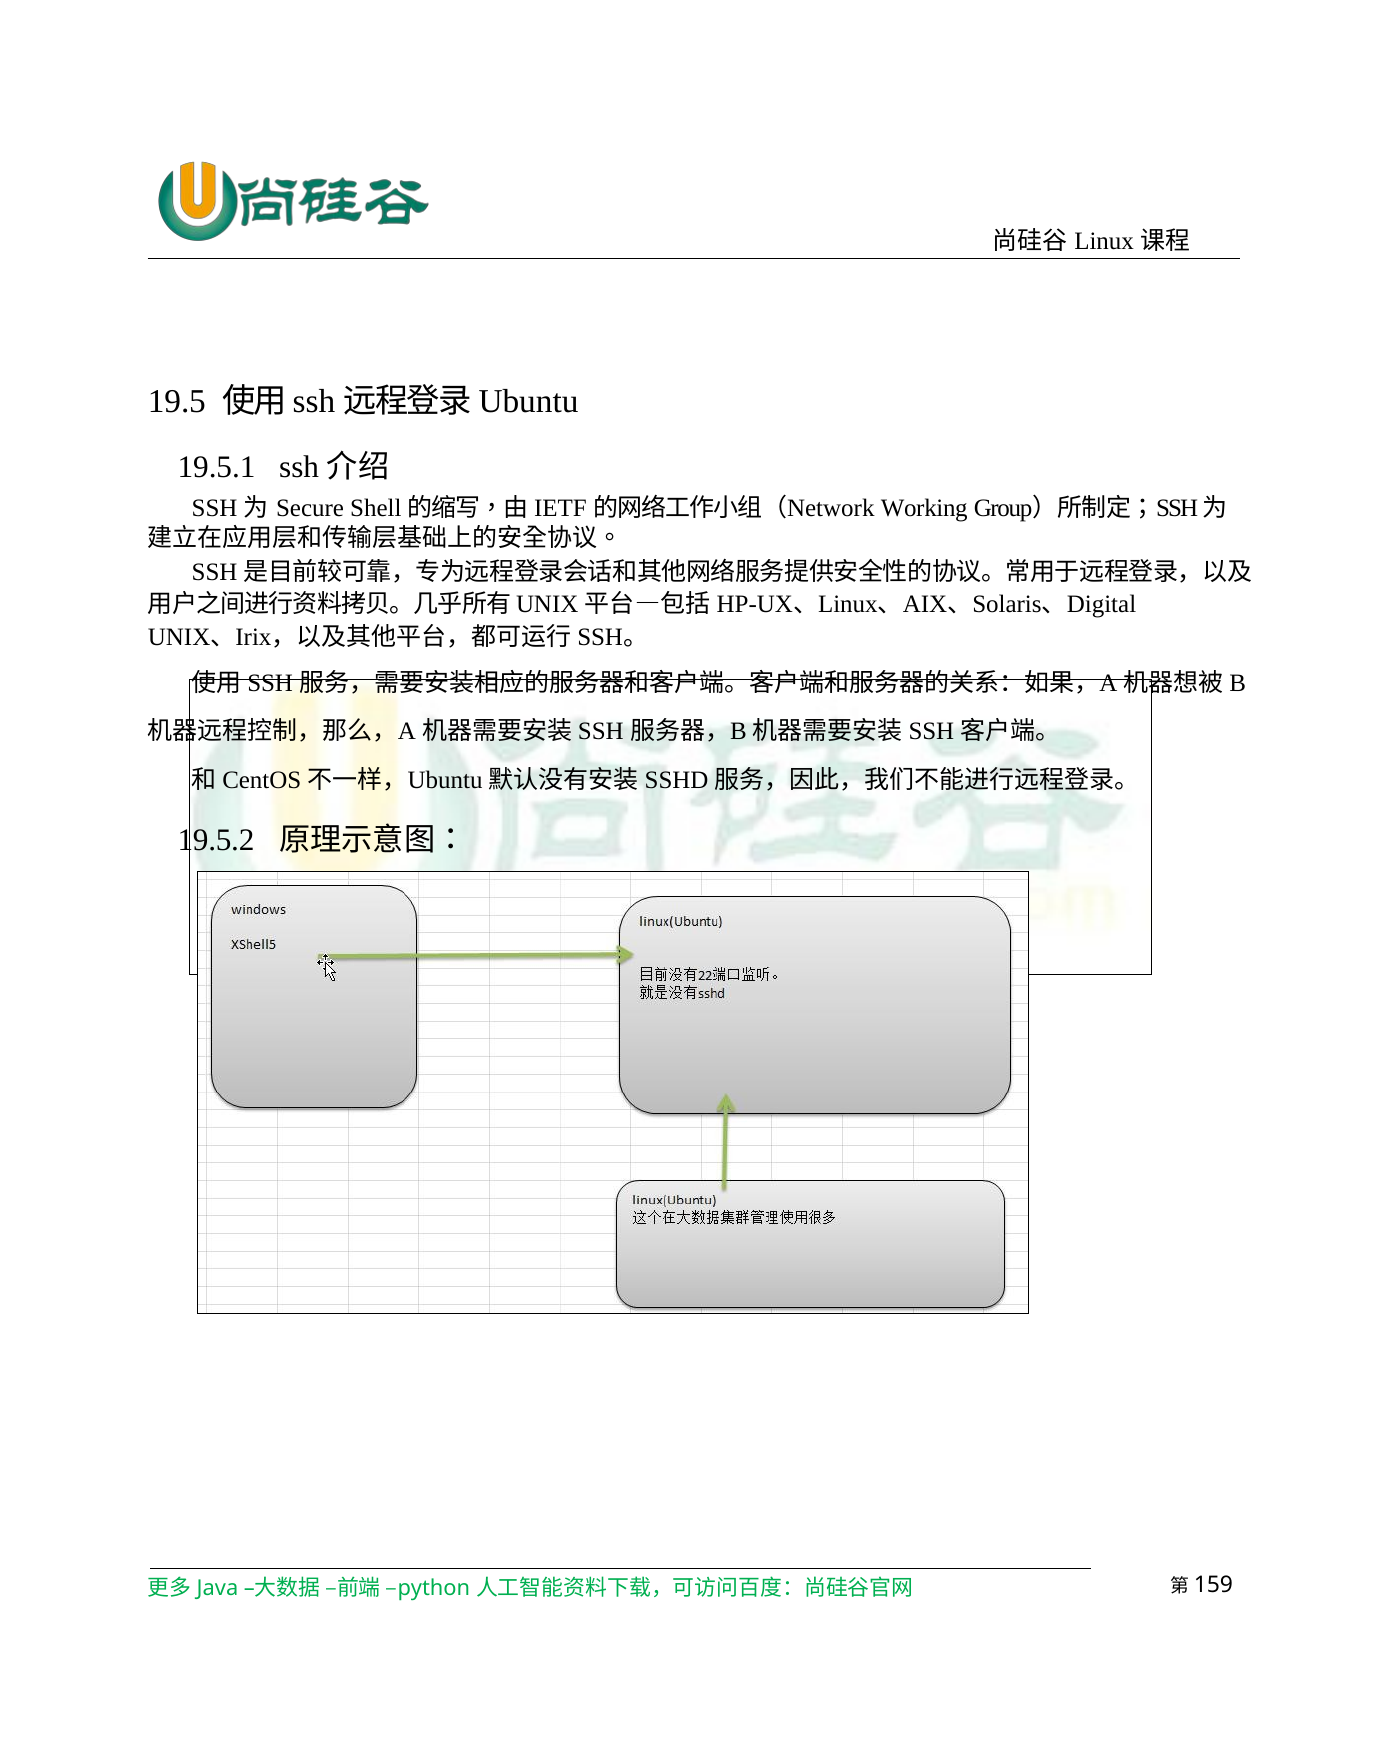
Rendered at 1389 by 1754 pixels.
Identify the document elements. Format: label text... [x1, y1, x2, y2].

subtitle 使用 ssh 远程登录 Ubuntu [148, 358, 1338, 427]
text 和 CentOS 不一样，Ubuntu 默认没有安装 SSHD 服务，因此，我们不能进行远程登录。 [191, 749, 1338, 799]
text 使用 SSH 服务，需要安装相应的服务器和客户端。客户端和服务器的关系：如果，A 机器想被 B [191, 653, 1338, 701]
subtitle ssh 介绍 [177, 427, 1338, 490]
text SSH 为 Secure Shell 的缩写，由 IETF 的网络工作小组（Network Working Group）所制定；SSH 为建立在应用层和传输层基础上的安全协议。 [148, 492, 1243, 554]
text SSH 是目前较可靠，专为远程登录会话和其他网络服务提供安全性的协议。常用于远程登录，以及用户之间进行资料拷贝。几乎所有 UNIX 平台—包括 HP-UX、Linux、AIX、Solaris、Digital UNIX、Irix，以及其他平台，都可运行 SSH。 [148, 554, 1255, 653]
text 机器远程控制，那么，A 机器需要安装 SSH 服务器，B 机器需要安装 SSH 客户端。 [148, 701, 1338, 749]
picture [147, 153, 436, 249]
picture [190, 863, 1151, 974]
picture [198, 872, 1028, 1313]
subtitle 原理示意图： [177, 799, 1338, 863]
